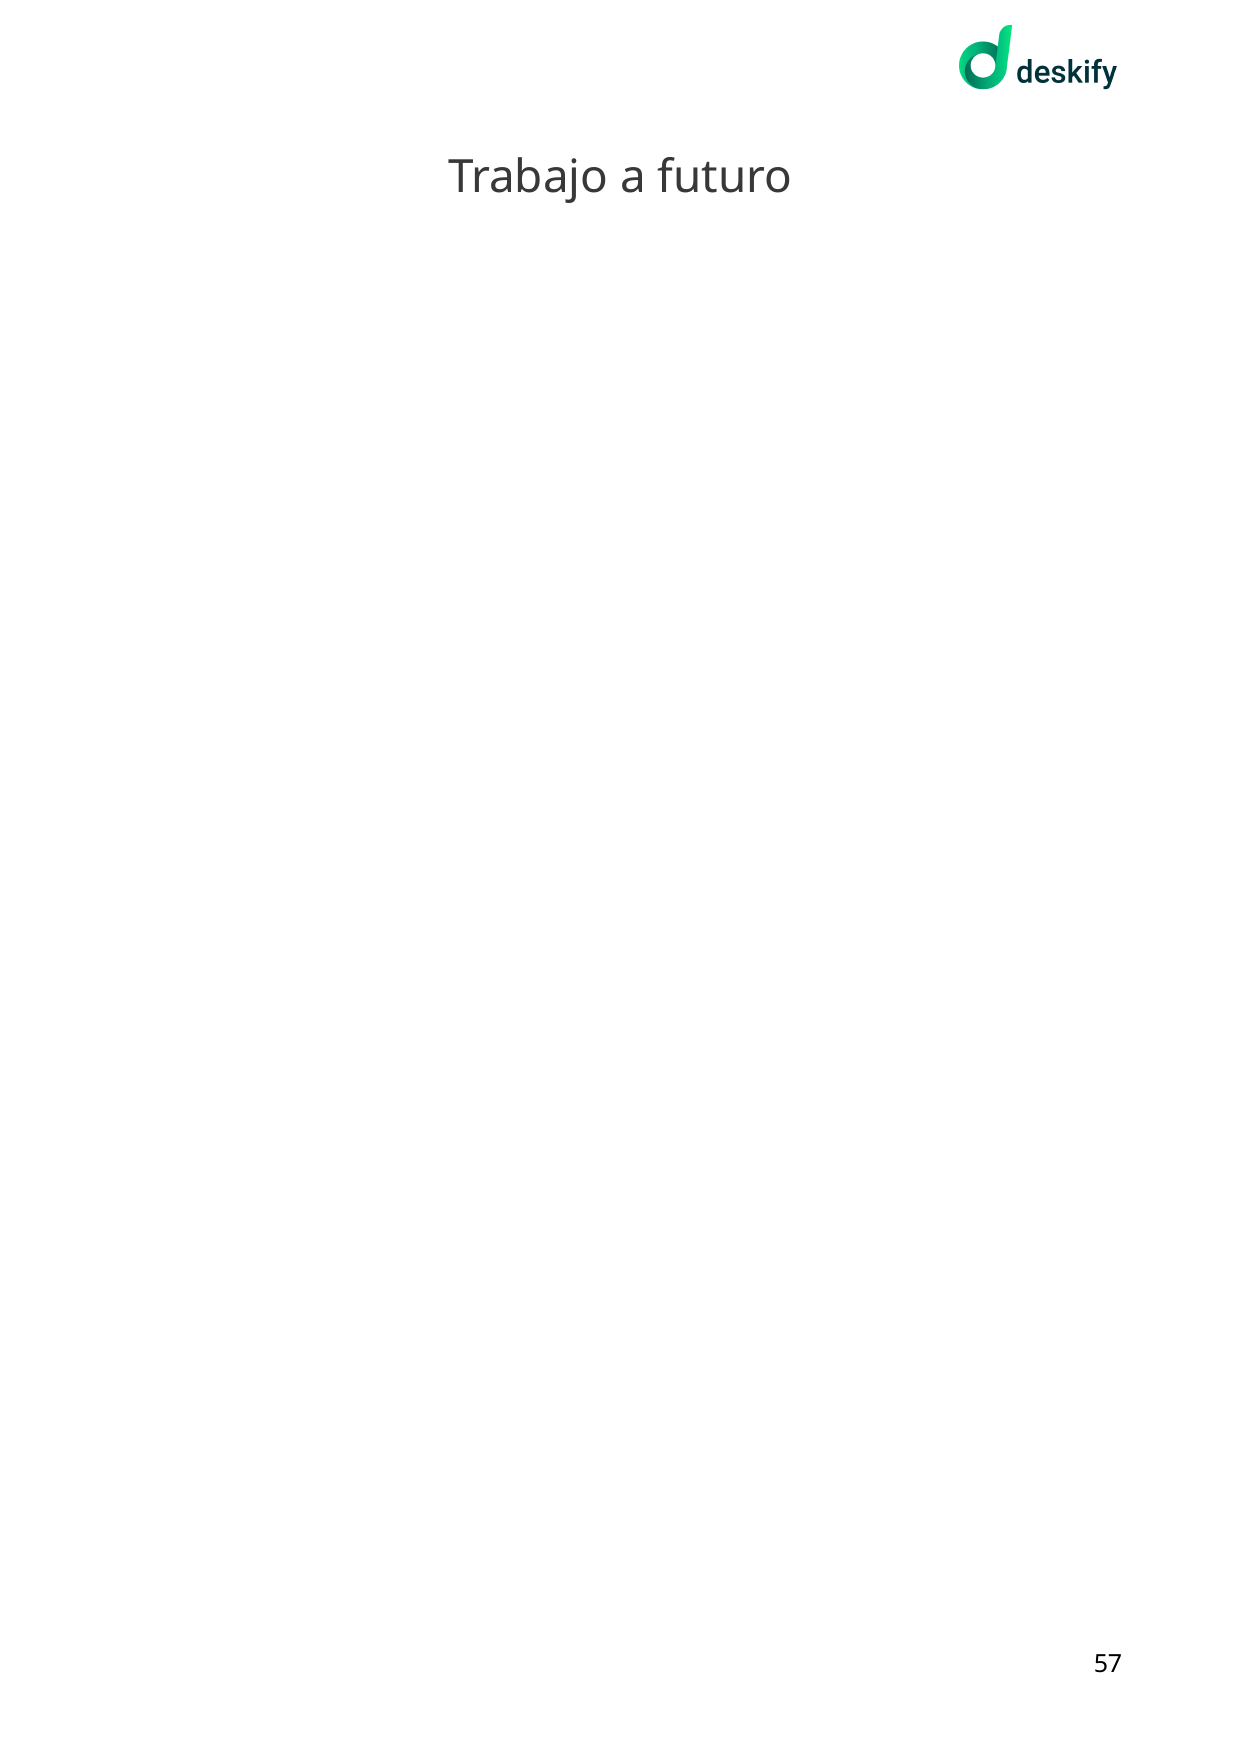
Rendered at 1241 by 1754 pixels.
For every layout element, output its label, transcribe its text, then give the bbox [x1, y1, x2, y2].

subtitle Trabajo a futuro [118, 143, 1122, 206]
picture [953, 22, 1127, 92]
